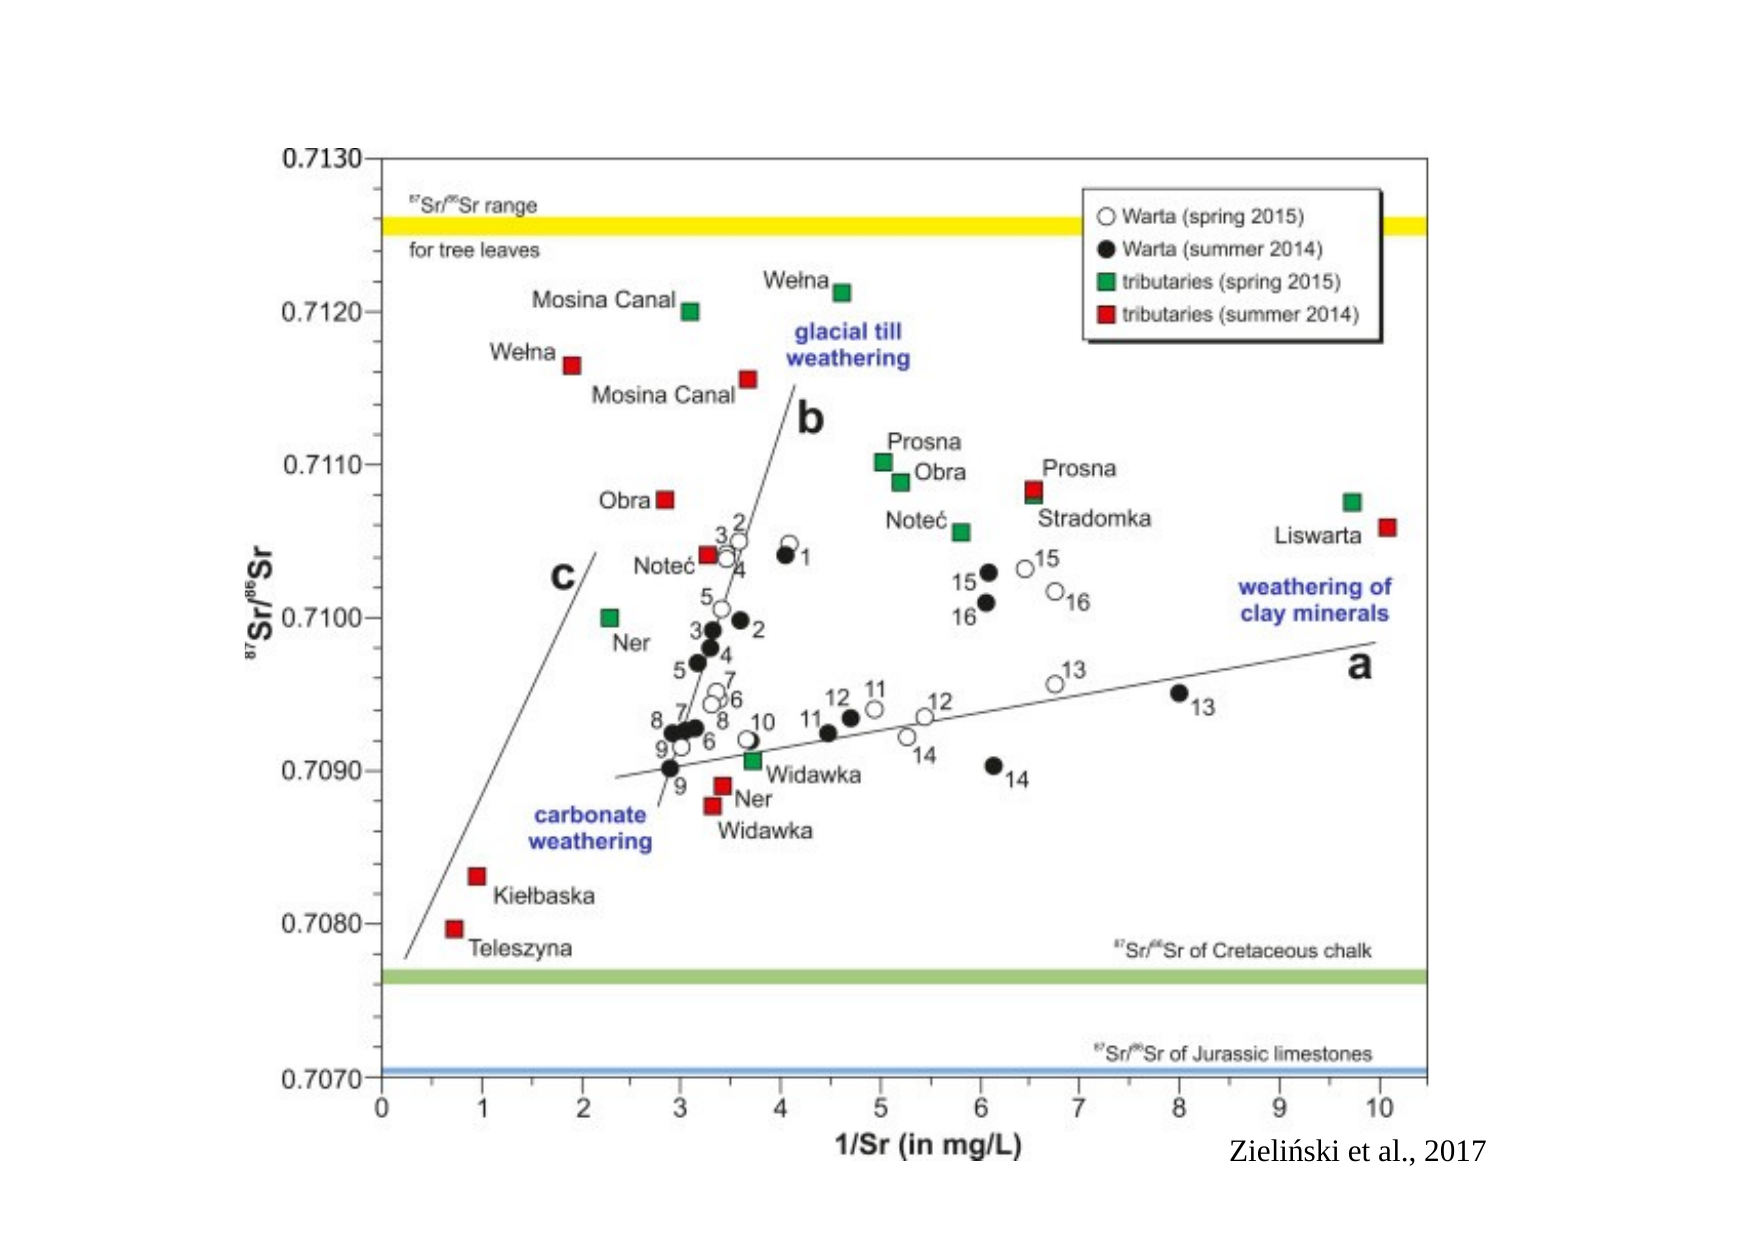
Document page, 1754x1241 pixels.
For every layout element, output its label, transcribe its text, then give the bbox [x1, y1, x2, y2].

text Zieliński et al., 2017 [104, 1132, 1487, 1168]
picture [244, 148, 1429, 1132]
